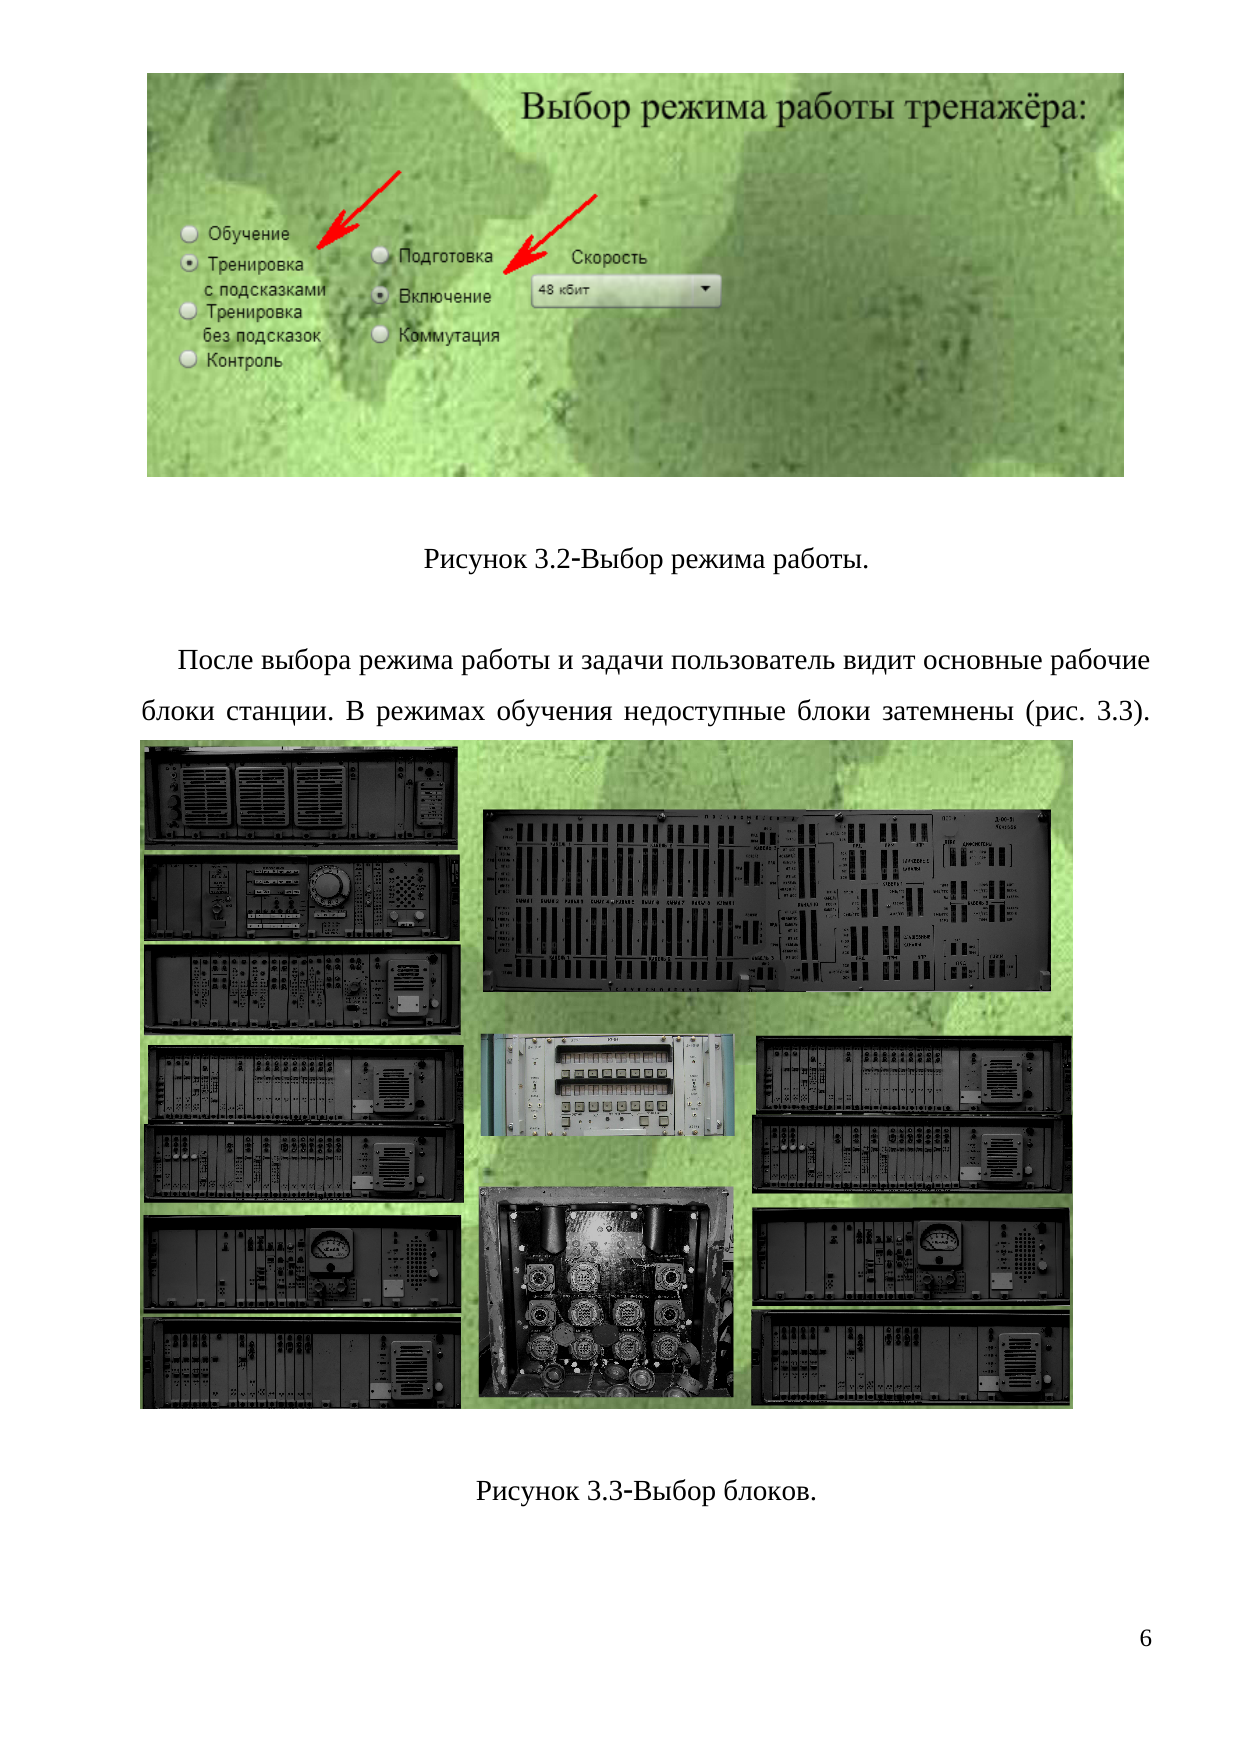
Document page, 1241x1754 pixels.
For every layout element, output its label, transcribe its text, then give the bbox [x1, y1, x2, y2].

text Рисунок 3.3Выбор блоков. [141, 1473, 1152, 1507]
picture [140, 740, 1073, 1409]
text Рисунок 3.2Выбор режима работы. [141, 542, 1152, 575]
picture [147, 73, 1124, 477]
